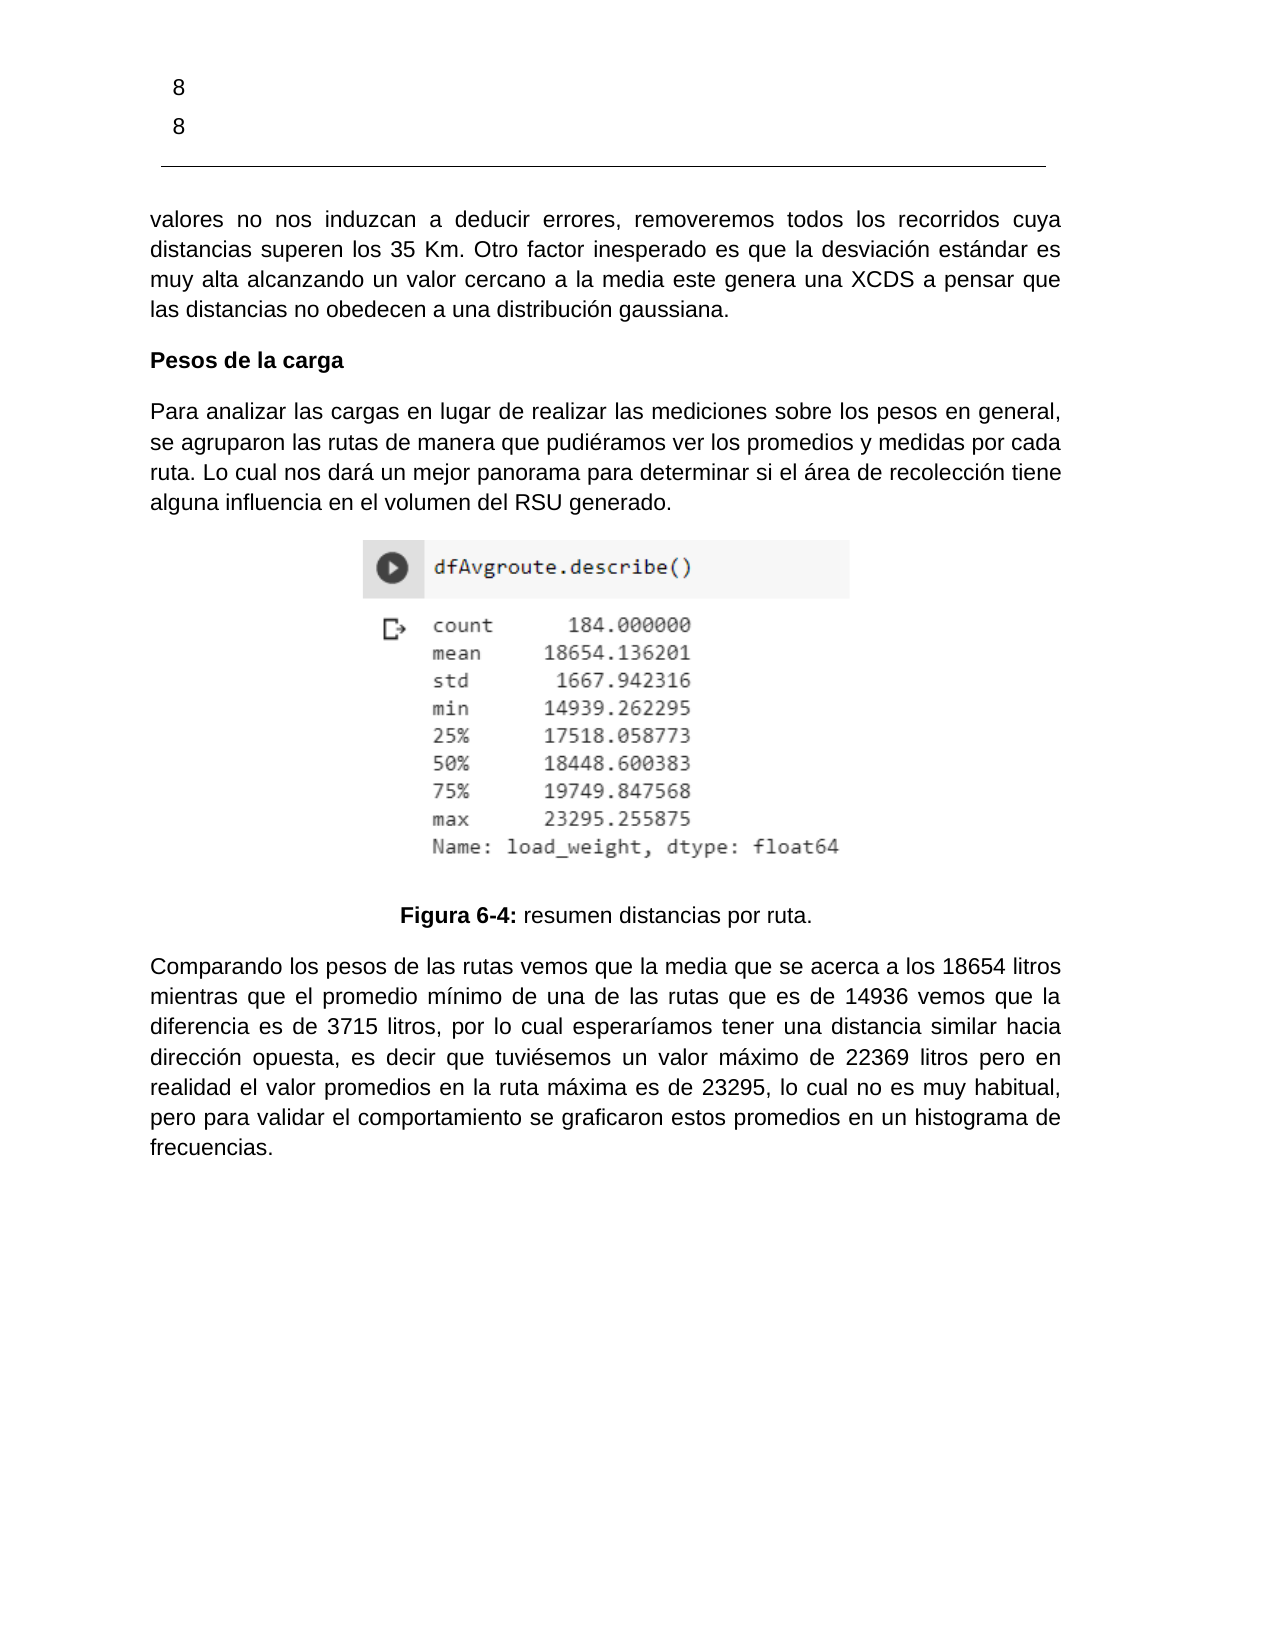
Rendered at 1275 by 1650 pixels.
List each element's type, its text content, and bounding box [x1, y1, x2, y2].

text Figura 6-4: resumen distancias por ruta. [150, 902, 1062, 928]
text Comparando los pesos de las rutas vemos que la media que se acerca a los 18654 litros mientras que el promedio mínimo de una de las rutas que es de 14936 vemos que la diferencia es de 3715 litros, por lo cual esperaríamos tener una distancia similar hacia dirección opuesta, es decir que tuviésemos un valor máximo de 22369 litros pero en realidad el valor promedios en la ruta máxima es de 23295, lo cual no es muy habitual, pero para validar el comportamiento se graficaron estos promedios en un histograma de frecuencias. [150, 953, 1062, 1160]
text Para analizar las cargas en lugar de realizar las mediciones sobre los pesos en general, se agruparon las rutas de manera que pudiéramos ver los promedios y medidas por cada ruta. Lo cual nos dará un mejor panorama para determinar si el área de recolección tiene alguna influencia en el volumen del RSU generado. [150, 398, 1062, 515]
text Pesos de la carga [150, 347, 1062, 373]
picture [362, 540, 850, 877]
